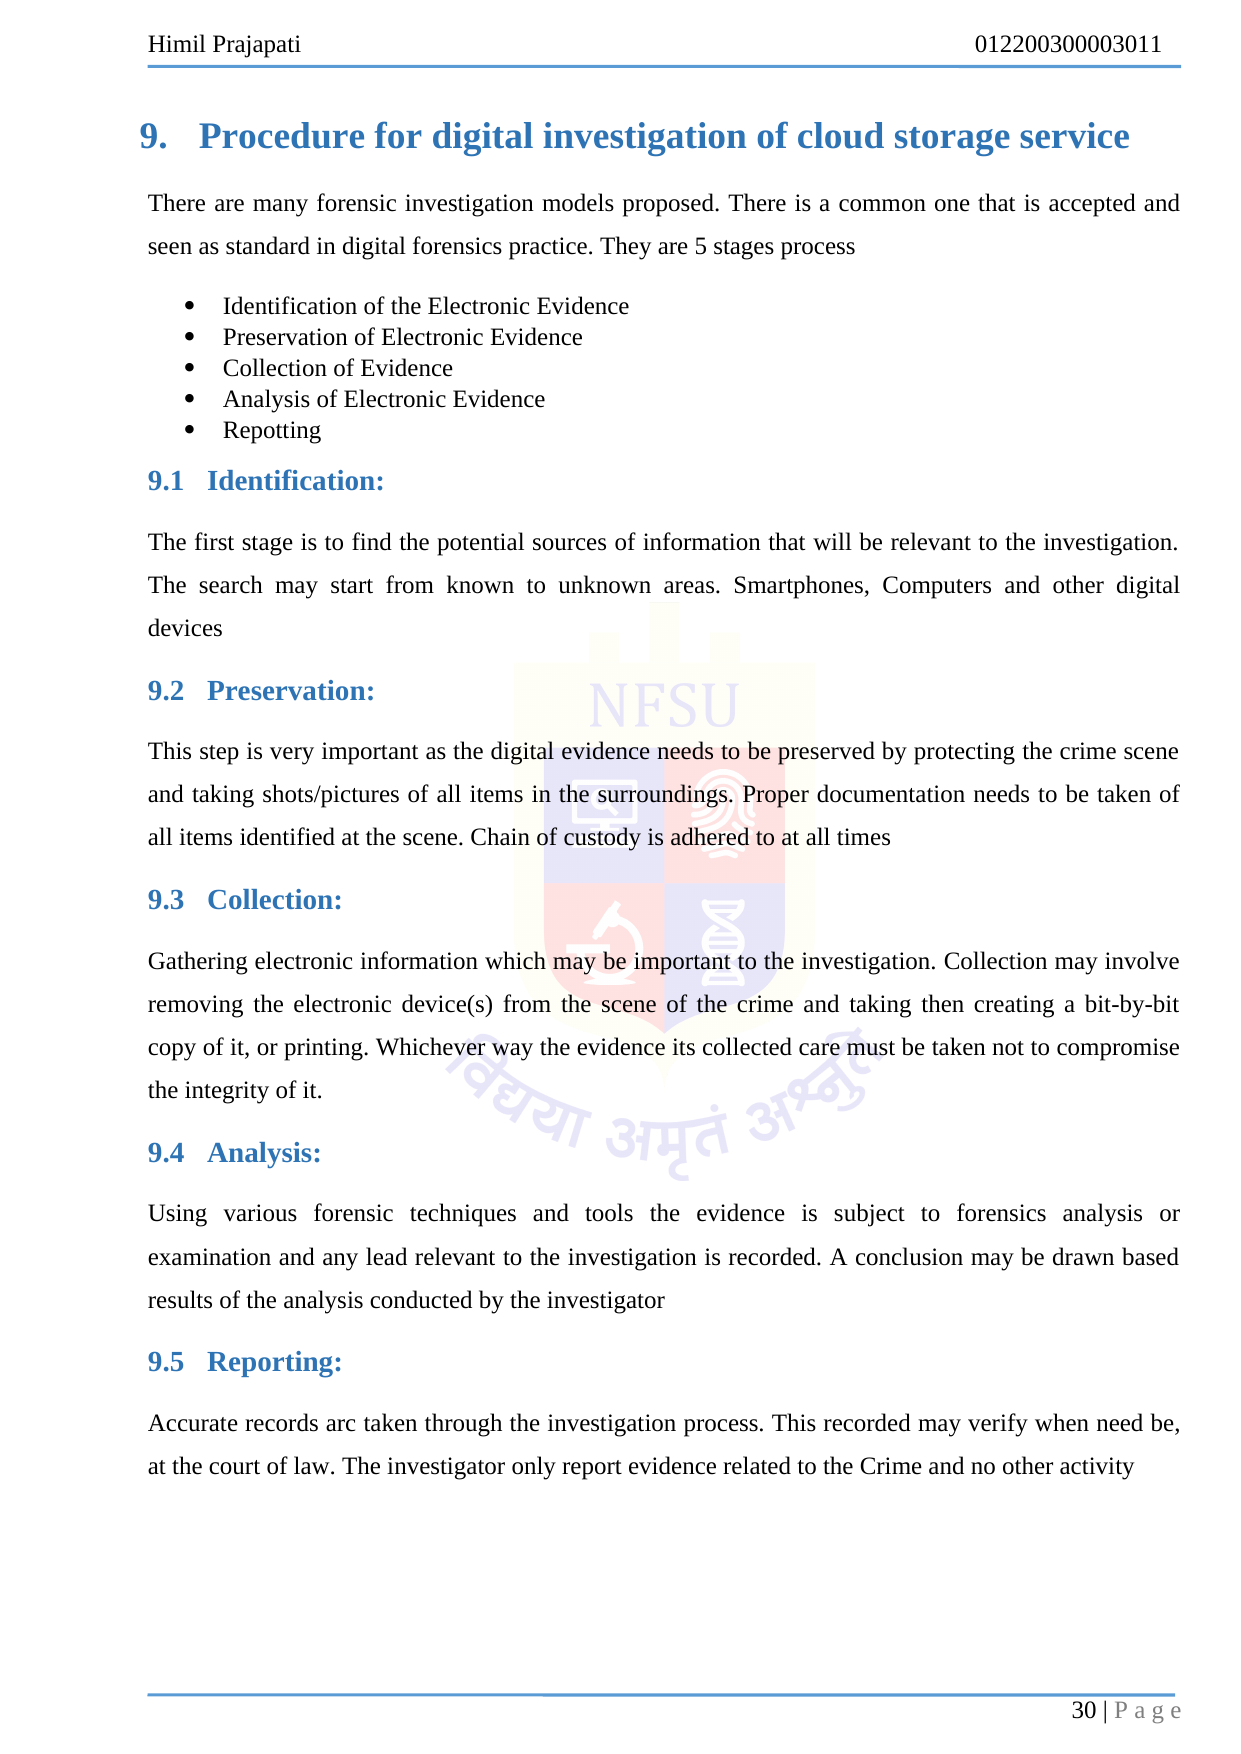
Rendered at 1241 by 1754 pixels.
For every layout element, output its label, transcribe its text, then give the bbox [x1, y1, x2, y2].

list Identification of the Electronic Evidence [185, 291, 1181, 320]
text Accurate records arc taken through the investigation process. This recorded may verify when need be, at the court of law. The investigator only report evidence related to the Crime and no other activity [148, 1408, 1181, 1480]
text There are many forensic investigation models proposed. There is a common one that is accepted and seen as standard in digital forensics practice. They are 5 stages process [148, 188, 1181, 260]
list Repotting [185, 415, 1181, 444]
text Collection: [148, 882, 1181, 916]
text Analysis: [148, 1135, 1181, 1168]
text The first stage is to find the potential sources of information that will be relevant to the investigation. The search may start from known to unknown areas. Smartphones, Computers and other digital devices [148, 527, 1181, 642]
text This step is very important as the digital evidence needs to be preserved by protecting the crime scene and taking shots/pictures of all items in the surroundings. Proper documentation needs to be taken of all items identified at the scene. Chain of custody is adhered to at all times [148, 736, 1181, 851]
text Reporting: [148, 1344, 1181, 1378]
title Procedure for digital investigation of cloud storage service [89, 114, 1181, 157]
list Preservation of Electronic Evidence [185, 322, 1181, 351]
text Preservation: [148, 673, 1181, 706]
text Using various forensic techniques and tools the evidence is subject to forensics analysis or examination and any lead relevant to the investigation is recorded. A conclusion may be drawn based results of the analysis conducted by the investigator [148, 1198, 1181, 1313]
text Identification: [148, 463, 1181, 497]
text Gathering electronic information which may be important to the investigation. Collection may involve removing the electronic device(s) from the scene of the crime and taking then creating a bit-by-bit copy of it, or printing. Whichever way the evidence its collected care must be taken not to compromise the integrity of it. [148, 946, 1181, 1104]
list Analysis of Electronic Evidence [185, 384, 1181, 413]
list Collection of Evidence [185, 353, 1181, 382]
